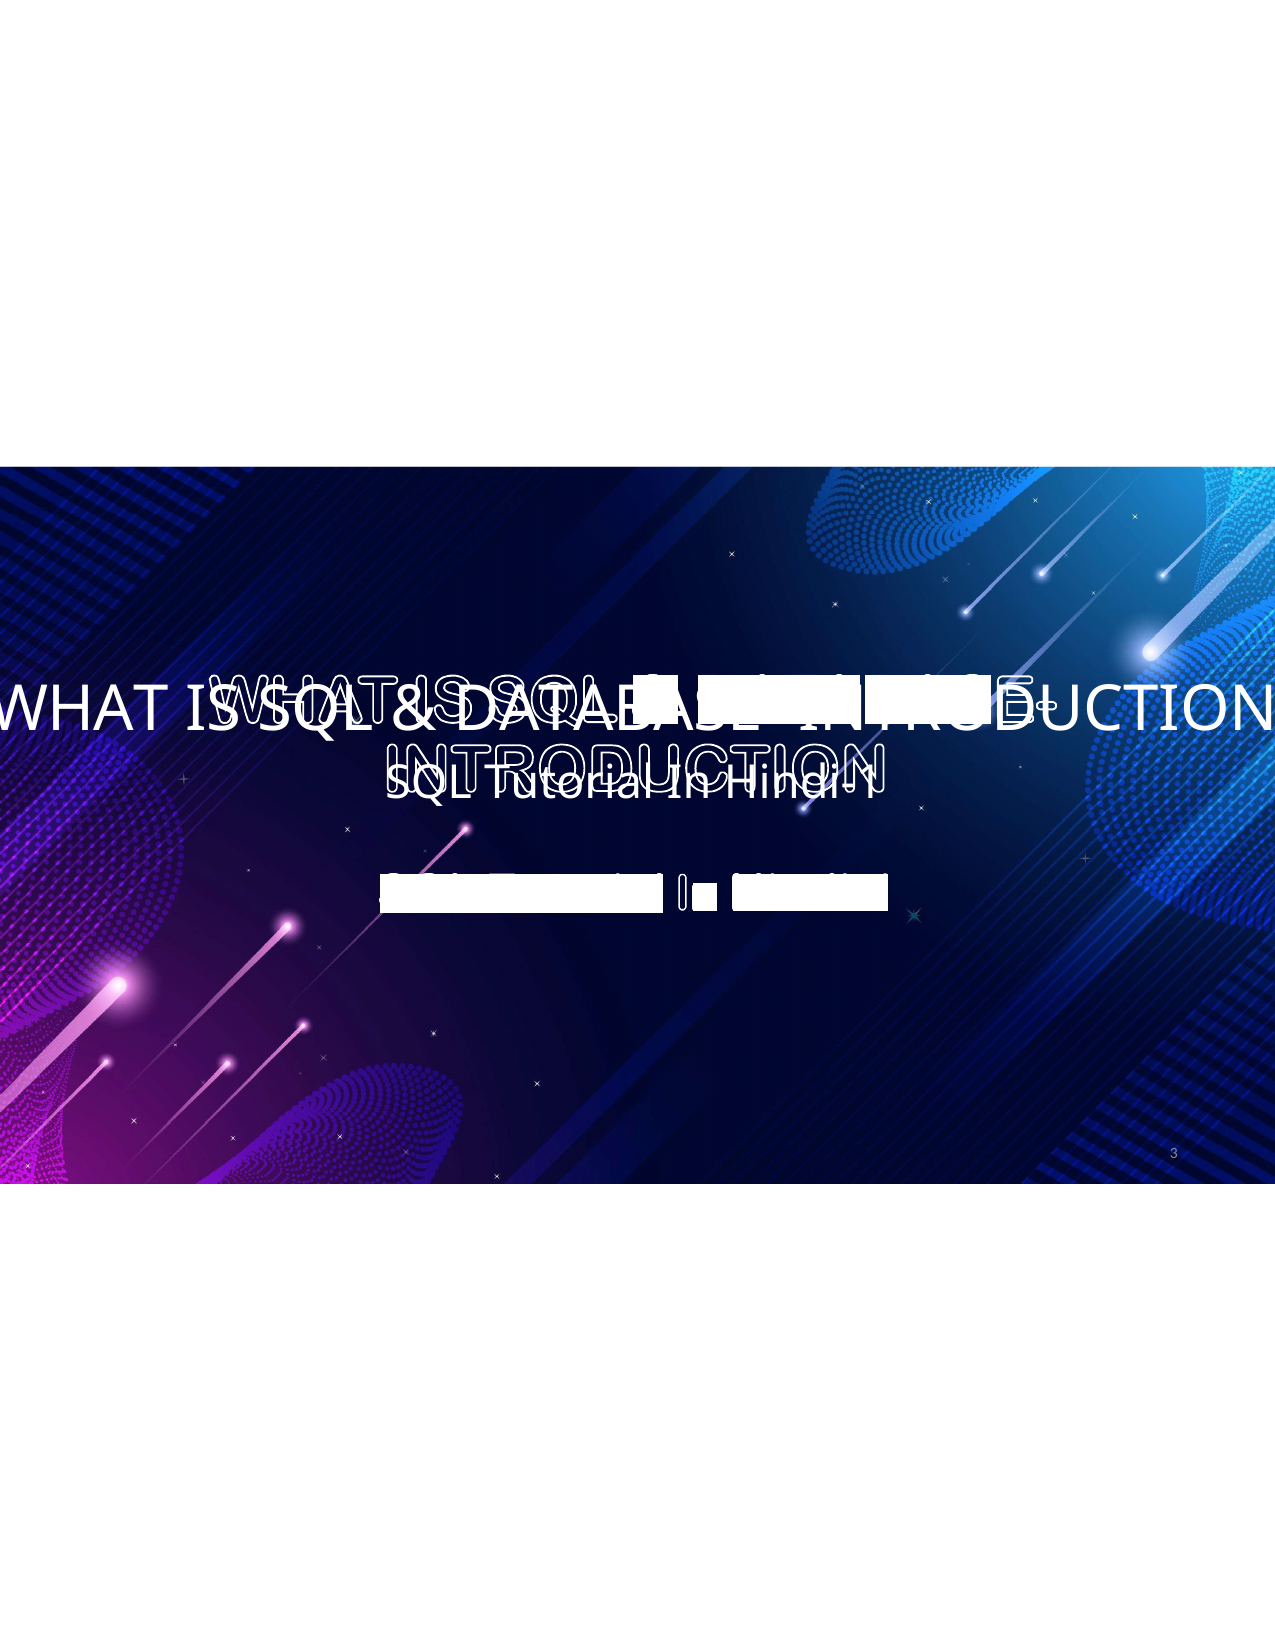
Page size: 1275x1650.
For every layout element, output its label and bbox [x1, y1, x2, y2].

picture [0, 466, 1275, 1184]
